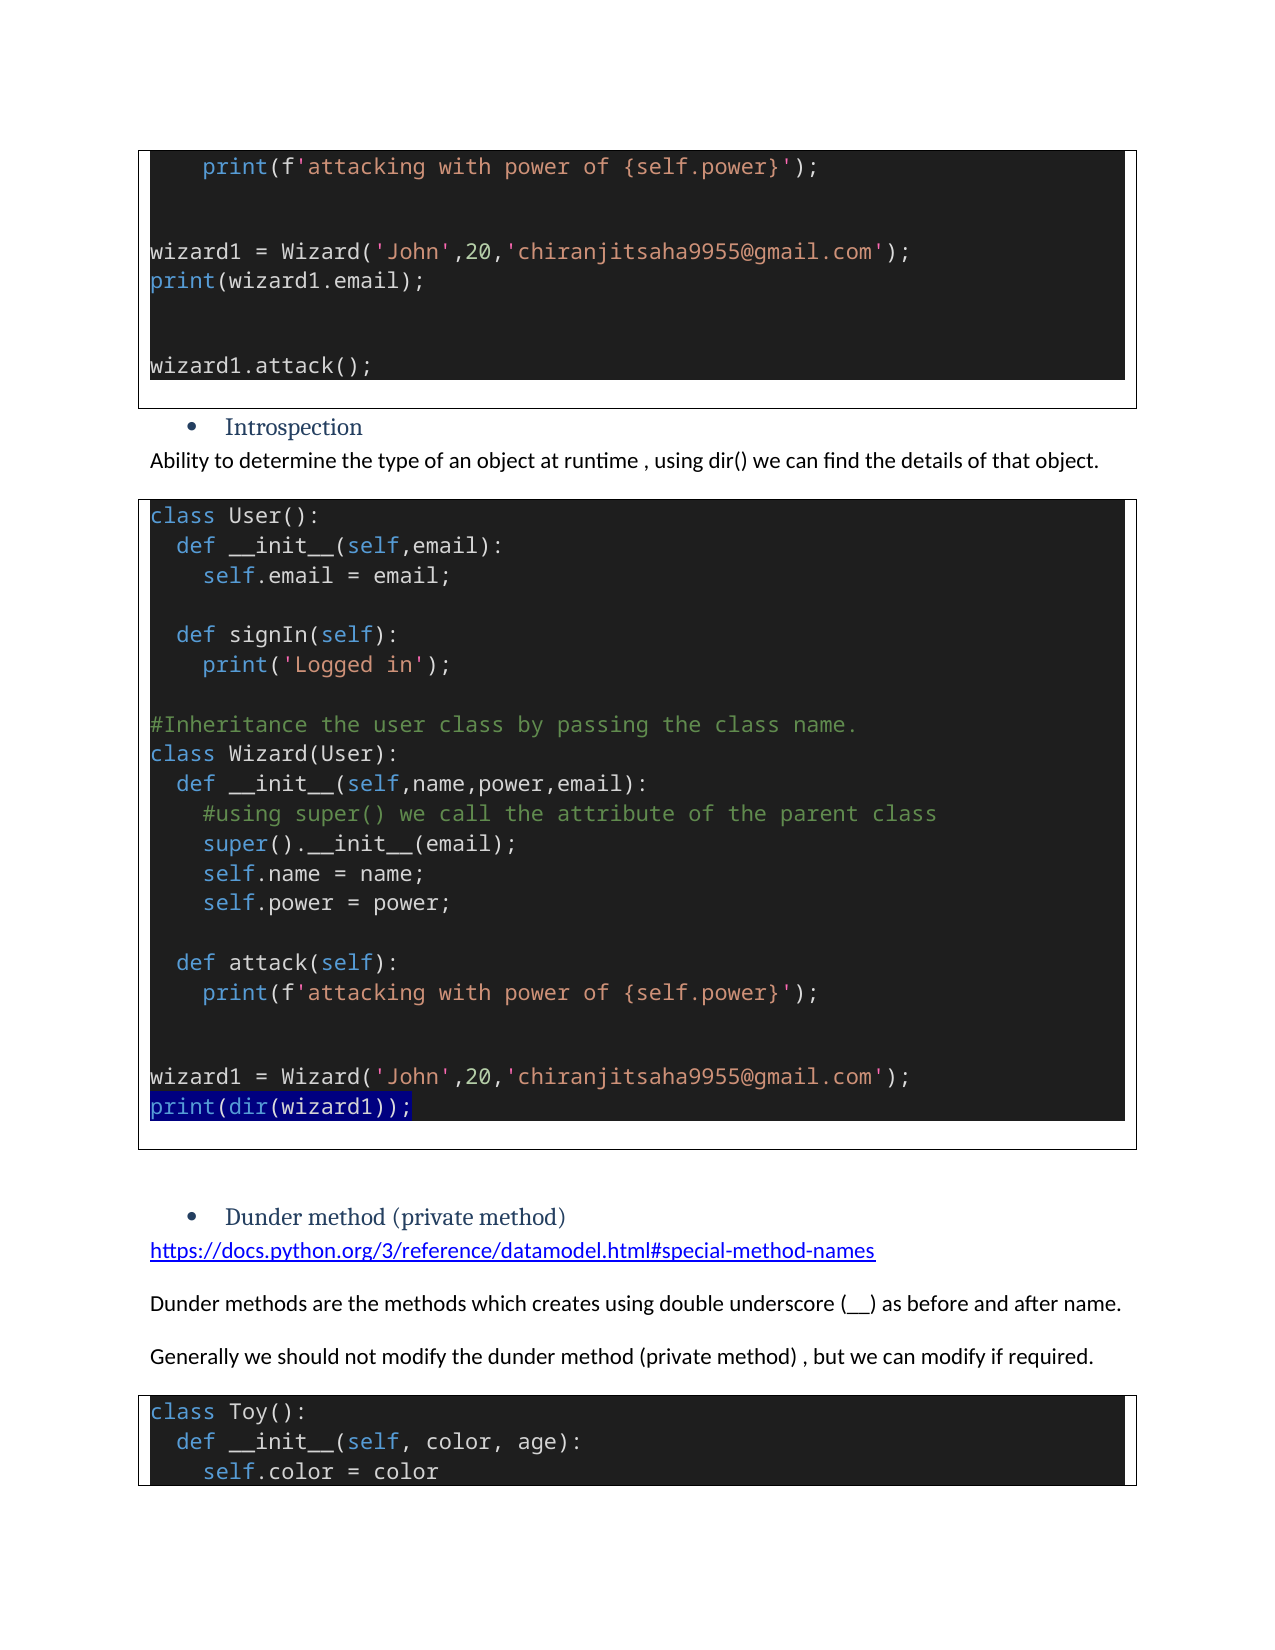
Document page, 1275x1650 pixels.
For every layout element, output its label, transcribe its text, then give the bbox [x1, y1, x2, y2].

subtitle Dunder method (private method) [187, 1203, 1125, 1232]
subtitle Introspection [187, 413, 1125, 442]
text https://docs.python.org/3/reference/datamodel.html#special-method-names [150, 1236, 1125, 1264]
table_header class User(): def __init__(self,email): self.email = email; def signIn(self): print('Logged in'); #Inheritance the user class by passing the class name. class Wizard(User): def __init__(self,name,power,email): #using super() we call the attribute of the parent class super().__init__(email); self.name = name; self.power = power; def attack(self): print(f'attacking with power of {self.power}'); wizard1 = Wizard('John',20,'chiranjitsaha9955@gmail.com'); print(dir(wizard1)); [139, 500, 1136, 1149]
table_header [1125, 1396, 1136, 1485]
text Ability to determine the type of an object at runtime , using dir() we can find the details of that object. [150, 446, 1125, 474]
text Generally we should not modify the dunder method (private method) , but we can modify if required. [150, 1342, 1125, 1370]
text Dunder methods are the methods which creates using double underscore (__) as before and after name. [150, 1289, 1125, 1317]
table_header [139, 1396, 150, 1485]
